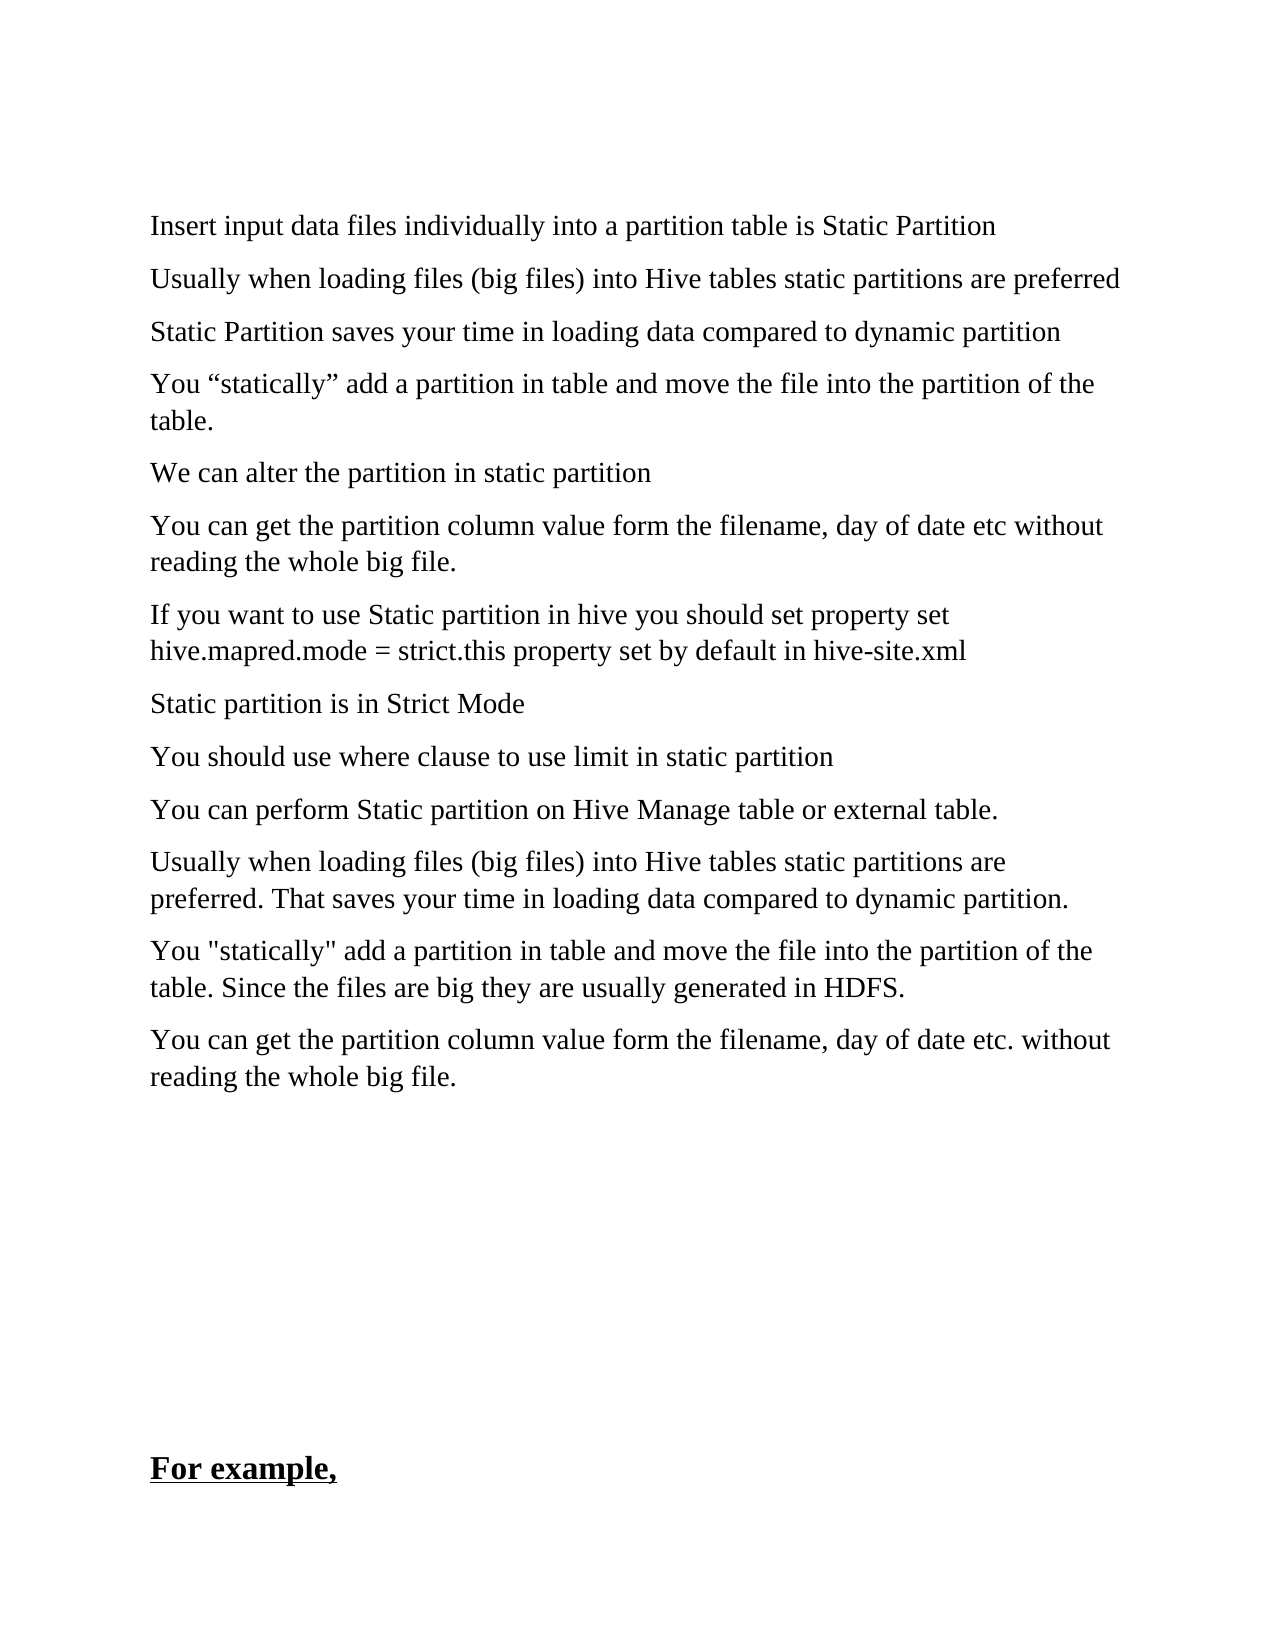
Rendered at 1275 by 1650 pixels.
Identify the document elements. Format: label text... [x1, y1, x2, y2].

text Static Partition saves your time in loading data compared to dynamic partition [150, 314, 1125, 347]
text You “statically” add a partition in table and move the file into the partition of the table. [150, 366, 1125, 436]
text Usually when loading files (big files) into Hive tables static partitions are preferred. That saves your time in loading data compared to dynamic partition. [150, 844, 1125, 914]
text We can alter the partition in static partition [150, 455, 1125, 489]
text For example, [150, 1448, 1125, 1487]
text You "statically" add a partition in table and move the file into the partition of the table. Since the files are big they are usually generated in HDFS. [150, 933, 1125, 1003]
text You can perform Static partition on Hive Manage table or external table. [150, 792, 1125, 825]
text You can get the partition column value form the filename, day of date etc without reading the whole big file. [150, 508, 1125, 578]
text You should use where clause to use limit in static partition [150, 739, 1125, 772]
text Static partition is in Strict Mode [150, 686, 1125, 720]
text Usually when loading files (big files) into Hive tables static partitions are preferred [150, 261, 1125, 294]
text If you want to use Static partition in hive you should set property set hive.mapred.mode = strict.this property set by default in hive-site.xml [150, 597, 1125, 667]
text You can get the partition column value form the filename, day of date etc. without reading the whole big file. [150, 1022, 1125, 1092]
text Insert input data files individually into a partition table is Static Partition [150, 208, 1125, 242]
